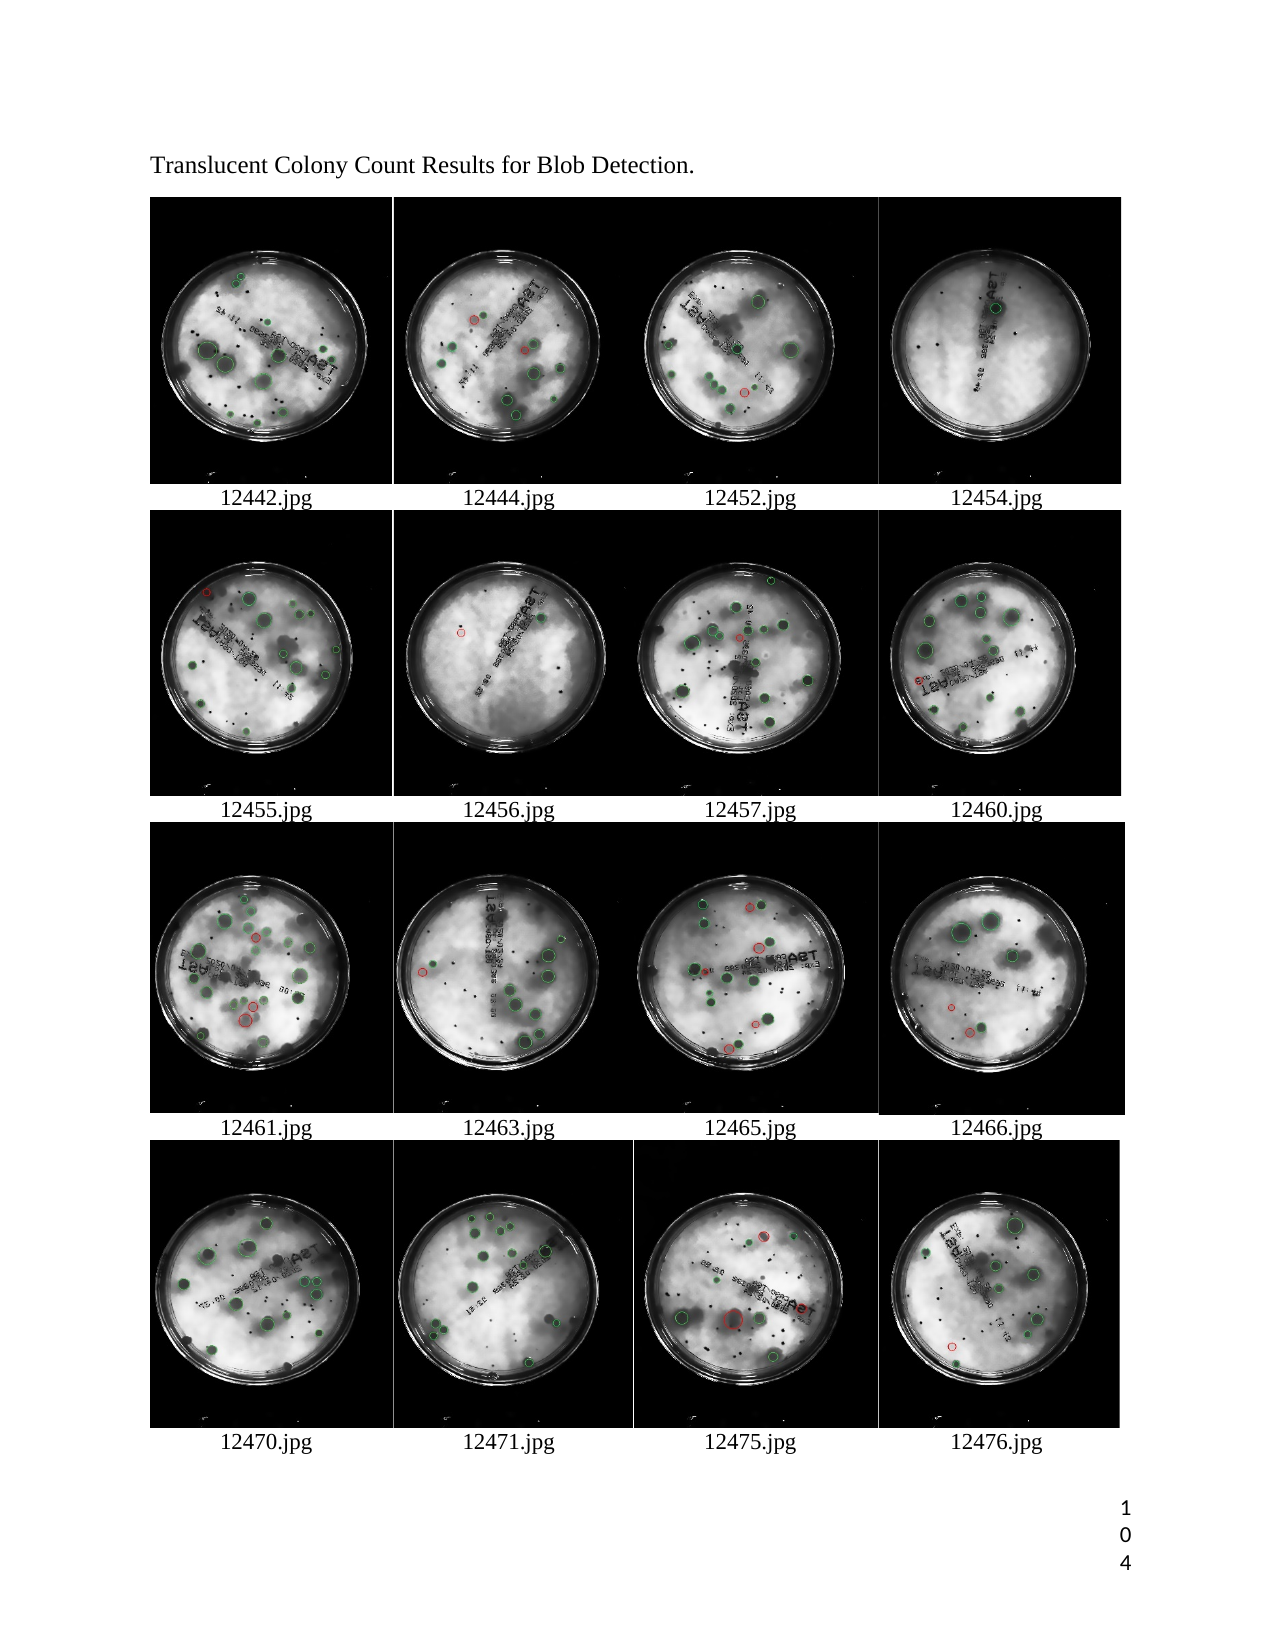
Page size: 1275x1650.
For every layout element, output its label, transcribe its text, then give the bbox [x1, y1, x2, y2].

picture [150, 197, 392, 484]
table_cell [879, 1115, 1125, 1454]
picture [150, 510, 392, 796]
picture [150, 1140, 633, 1428]
picture [393, 510, 1122, 796]
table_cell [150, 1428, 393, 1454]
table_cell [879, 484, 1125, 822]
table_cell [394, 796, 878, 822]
text Translucent Colony Count Results for Blob Detection. [150, 150, 1125, 179]
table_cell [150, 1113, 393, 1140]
picture [634, 1140, 1120, 1428]
picture [150, 822, 1125, 1115]
picture [393, 197, 1122, 484]
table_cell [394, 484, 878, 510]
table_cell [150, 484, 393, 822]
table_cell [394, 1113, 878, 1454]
